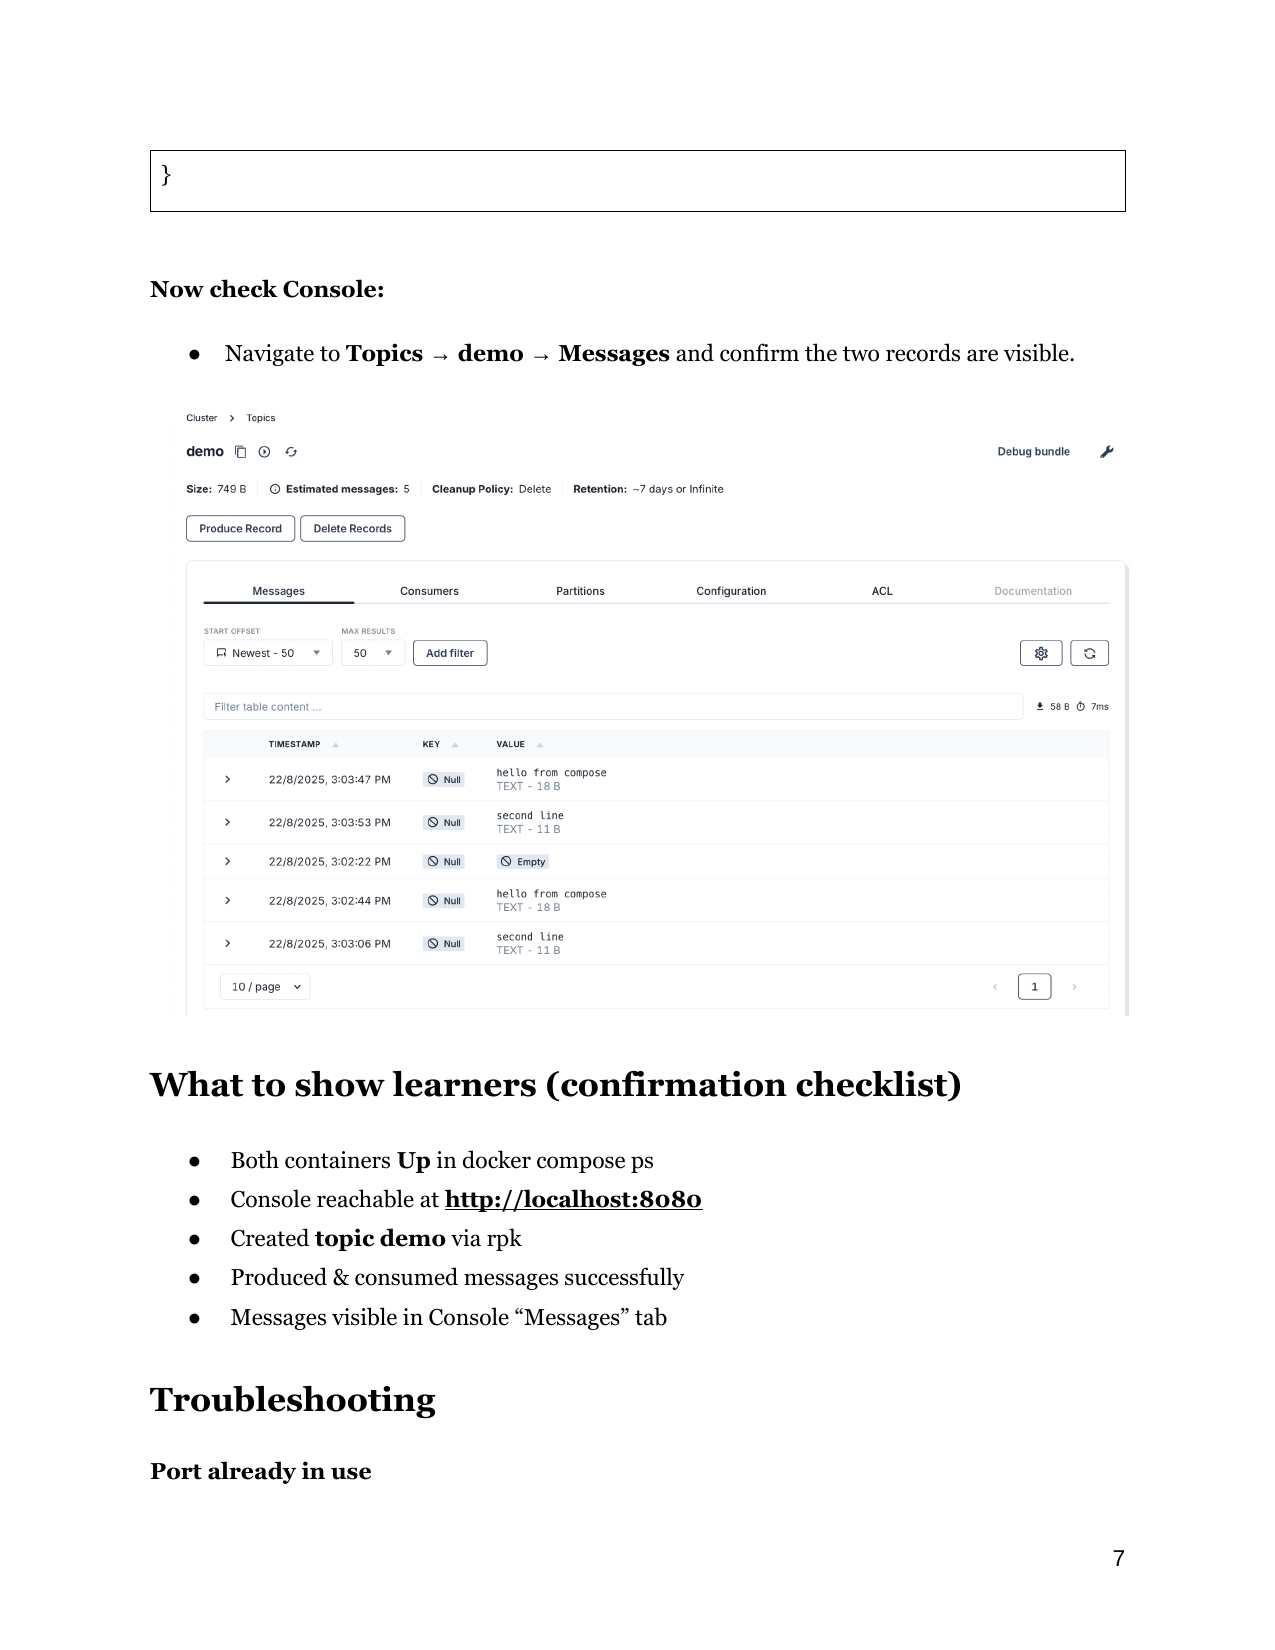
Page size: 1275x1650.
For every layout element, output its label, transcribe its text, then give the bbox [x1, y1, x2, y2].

list Both containers Up in docker compose ps [187, 1148, 1125, 1174]
list Console reachable at http://localhost:8080 [187, 1187, 1125, 1213]
picture [164, 404, 1140, 1016]
list Messages visible in Console “Messages” tab [187, 1304, 1125, 1330]
text Port already in use [150, 1458, 1125, 1484]
list Produced & consumed messages successfully [187, 1265, 1125, 1291]
list Created topic demo via rpk [187, 1226, 1125, 1252]
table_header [151, 151, 1125, 211]
subtitle What to show learners (confirmation checklist) [150, 1066, 1125, 1104]
text Now check Console: [150, 276, 1125, 302]
list Navigate to Topics → demo → Messages and confirm the two records are visible. [187, 340, 1125, 367]
subtitle Troubleshooting [150, 1380, 1125, 1418]
